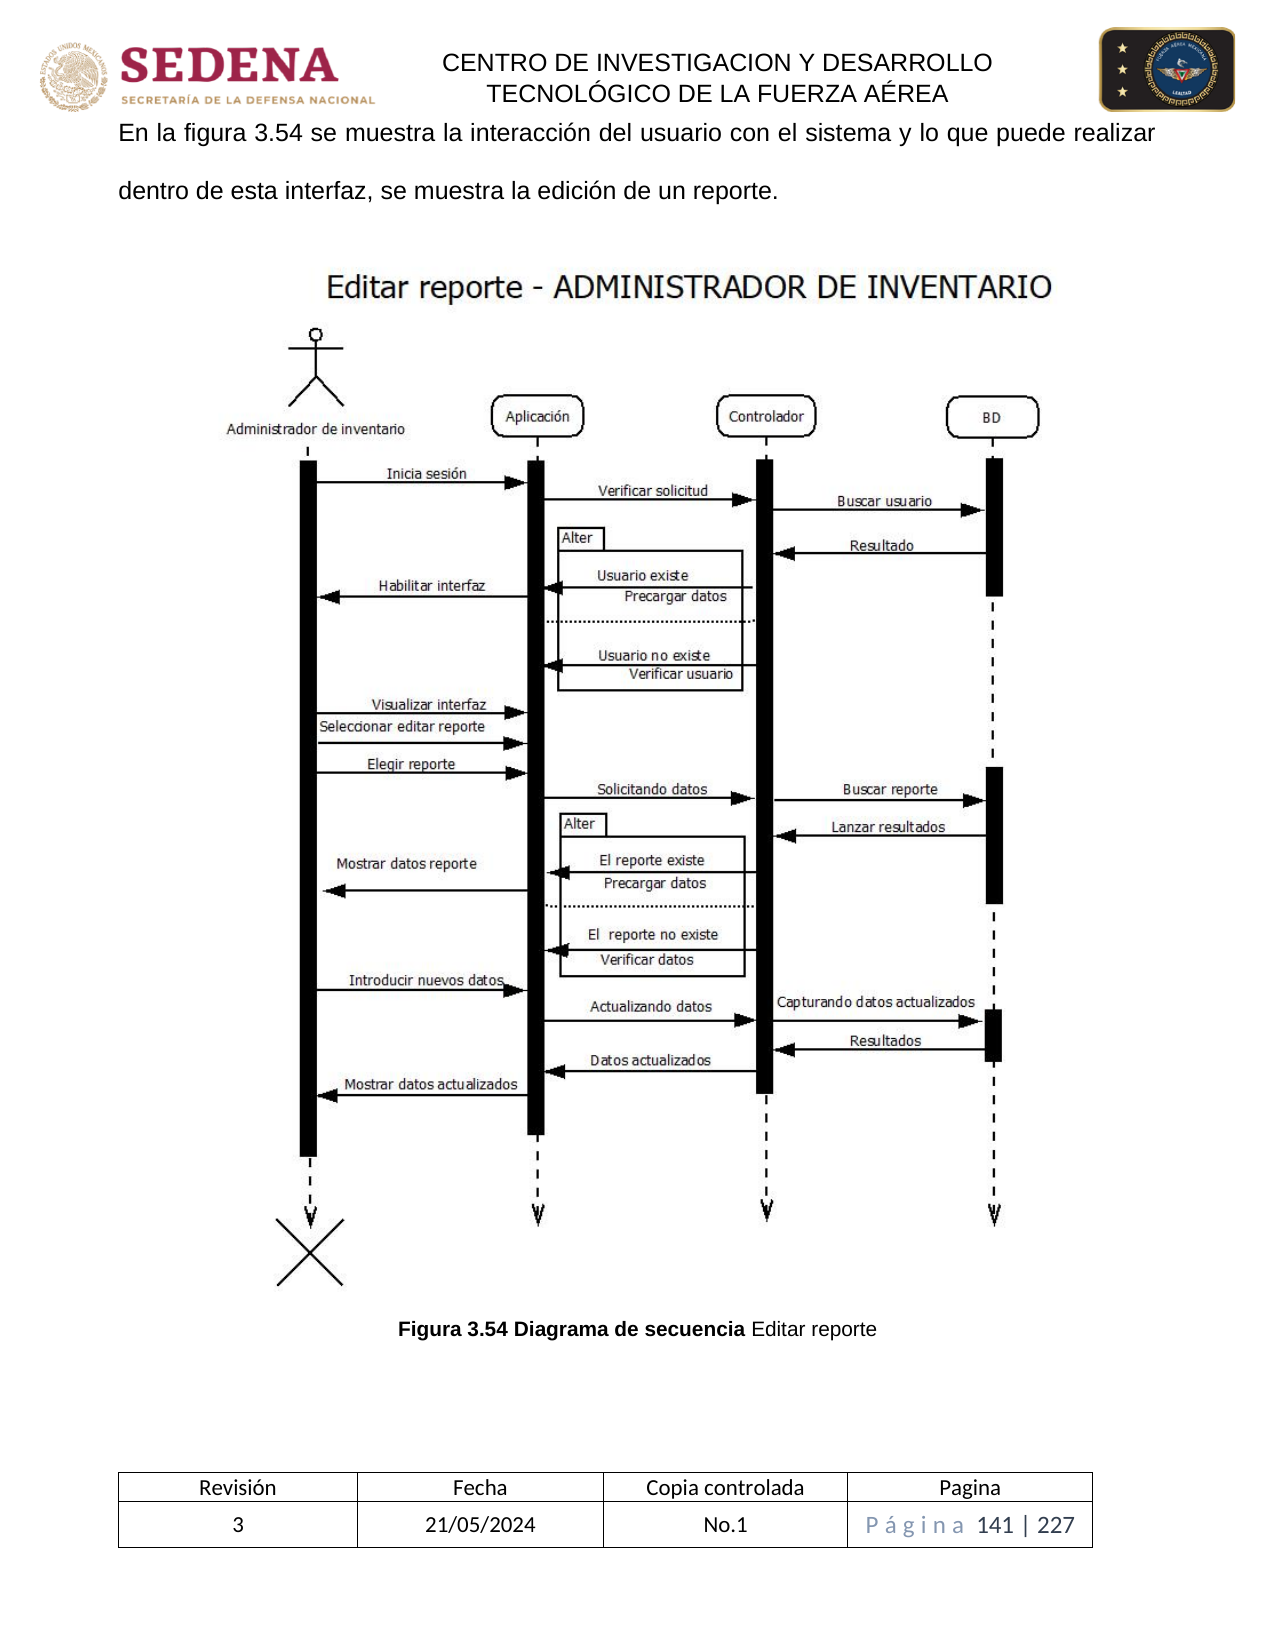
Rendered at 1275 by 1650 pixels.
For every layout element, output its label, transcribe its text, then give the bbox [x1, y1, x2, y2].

picture [39, 27, 1236, 112]
text En la figura 3.54 se muestra la interacción del usuario con el sistema y lo que puede realizar dentro de esta interfaz, se muestra la edición de un reporte. [118, 118, 1157, 204]
picture [217, 249, 1058, 1298]
text Figura 3.54 Diagrama de secuencia Editar reporte [118, 1317, 1157, 1341]
